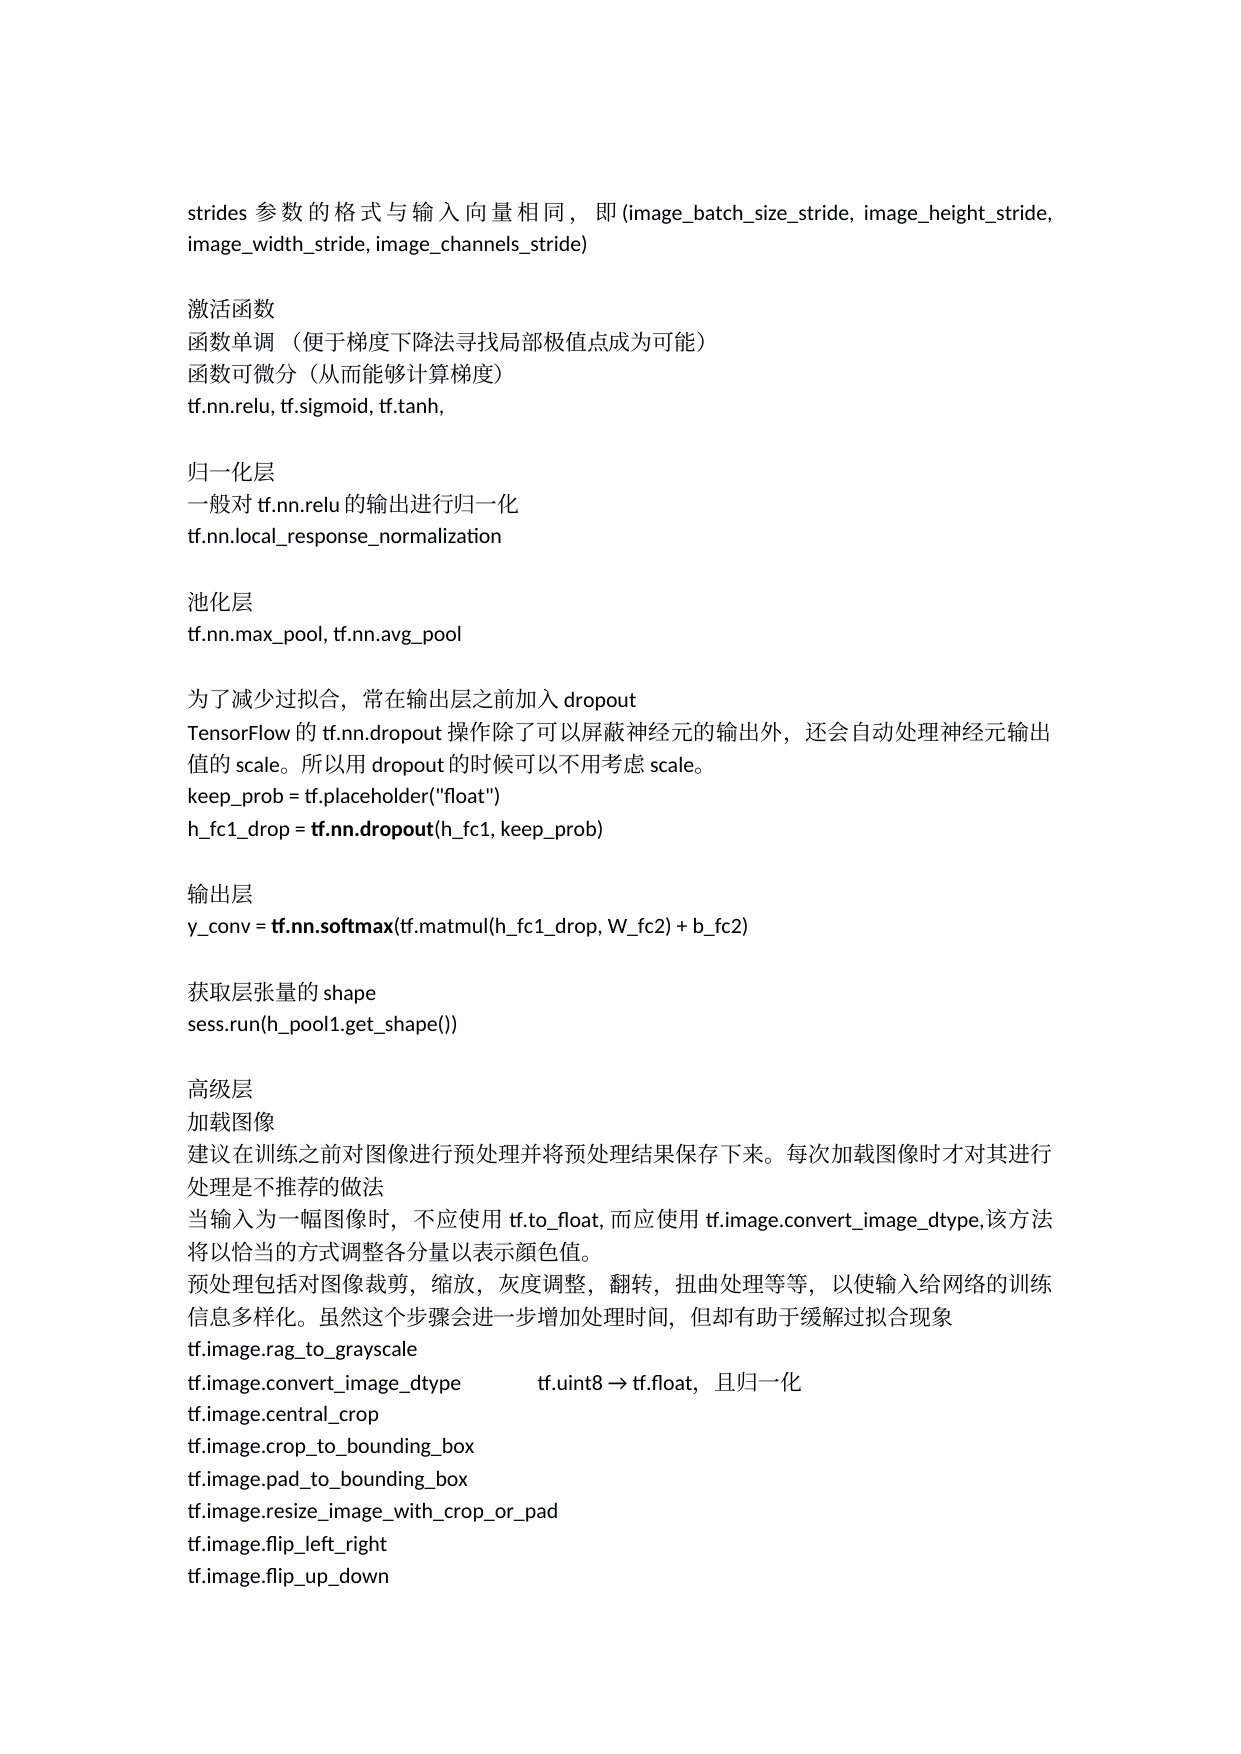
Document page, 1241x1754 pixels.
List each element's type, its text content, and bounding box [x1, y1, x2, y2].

text strides参数的格式与输入向量相同，即(image_batch_size_stride, image_height_stride, image_width_stride, image_channels_stride) [187, 194, 1053, 259]
text 预处理包括对图像裁剪，缩放，灰度调整，翻转，扭曲处理等等，以使输入给网络的训练信息多样化。虽然这个步骤会进一步增加处理时间，但却有助于缓解过拟合现象 [187, 1267, 1053, 1332]
text 当输入为一幅图像时，不应使用tf.to_float, 而应使用tf.image.convert_image_dtype,该方法将以恰当的方式调整各分量以表示顔色值。 [187, 1202, 1053, 1267]
text tf.image.rag_to_grayscale [187, 1332, 1053, 1364]
text tf.image.resize_image_with_crop_or_pad [187, 1494, 1053, 1527]
text 函数单调 （便于梯度下降法寻找局部极值点成为可能） [187, 324, 1053, 357]
text 函数可微分（从而能够计算梯度） [187, 357, 1053, 389]
text tf.nn.relu, tf.sigmoid, tf.tanh, [187, 389, 1053, 422]
text 高级层 [187, 1072, 1053, 1104]
text 激活函数 [187, 292, 1053, 324]
text tf.image.flip_left_right [187, 1527, 1053, 1559]
text keep_prob = tf.placeholder("float") [187, 779, 1053, 812]
text 加载图像 [187, 1104, 1053, 1137]
text tf.image.convert_image_dtype tf.uint8 → tf.float，且归一化 [187, 1364, 1053, 1397]
text y_conv = tf.nn.softmax(tf.matmul(h_fc1_drop, W_fc2) + b_fc2) [187, 909, 1053, 942]
text tf.nn.max_pool, tf.nn.avg_pool [187, 617, 1053, 649]
text tf.image.crop_to_bounding_box [187, 1429, 1053, 1462]
text tf.image.pad_to_bounding_box [187, 1462, 1053, 1494]
text 池化层 [187, 584, 1053, 617]
text h_fc1_drop = tf.nn.dropout(h_fc1, keep_prob) [187, 812, 1053, 844]
text TensorFlow的tf.nn.dropout操作除了可以屏蔽神经元的输出外，还会自动处理神经元输出值的scale。所以用dropout的时候可以不用考虑scale。 [187, 714, 1053, 779]
text tf.image.central_crop [187, 1397, 1053, 1429]
text 建议在训练之前对图像进行预处理并将预处理结果保存下来。每次加载图像时才对其进行处理是不推荐的做法 [187, 1137, 1053, 1202]
text tf.image.flip_up_down [187, 1559, 1053, 1592]
text 为了减少过拟合，常在输出层之前加入dropout [187, 682, 1053, 714]
text tf.nn.local_response_normalization [187, 519, 1053, 552]
text 归一化层 [187, 454, 1053, 487]
text 获取层张量的shape [187, 974, 1053, 1007]
text sess.run(h_pool1.get_shape()) [187, 1007, 1053, 1039]
text 一般对tf.nn.relu的输出进行归一化 [187, 487, 1053, 519]
text 输出层 [187, 877, 1053, 909]
